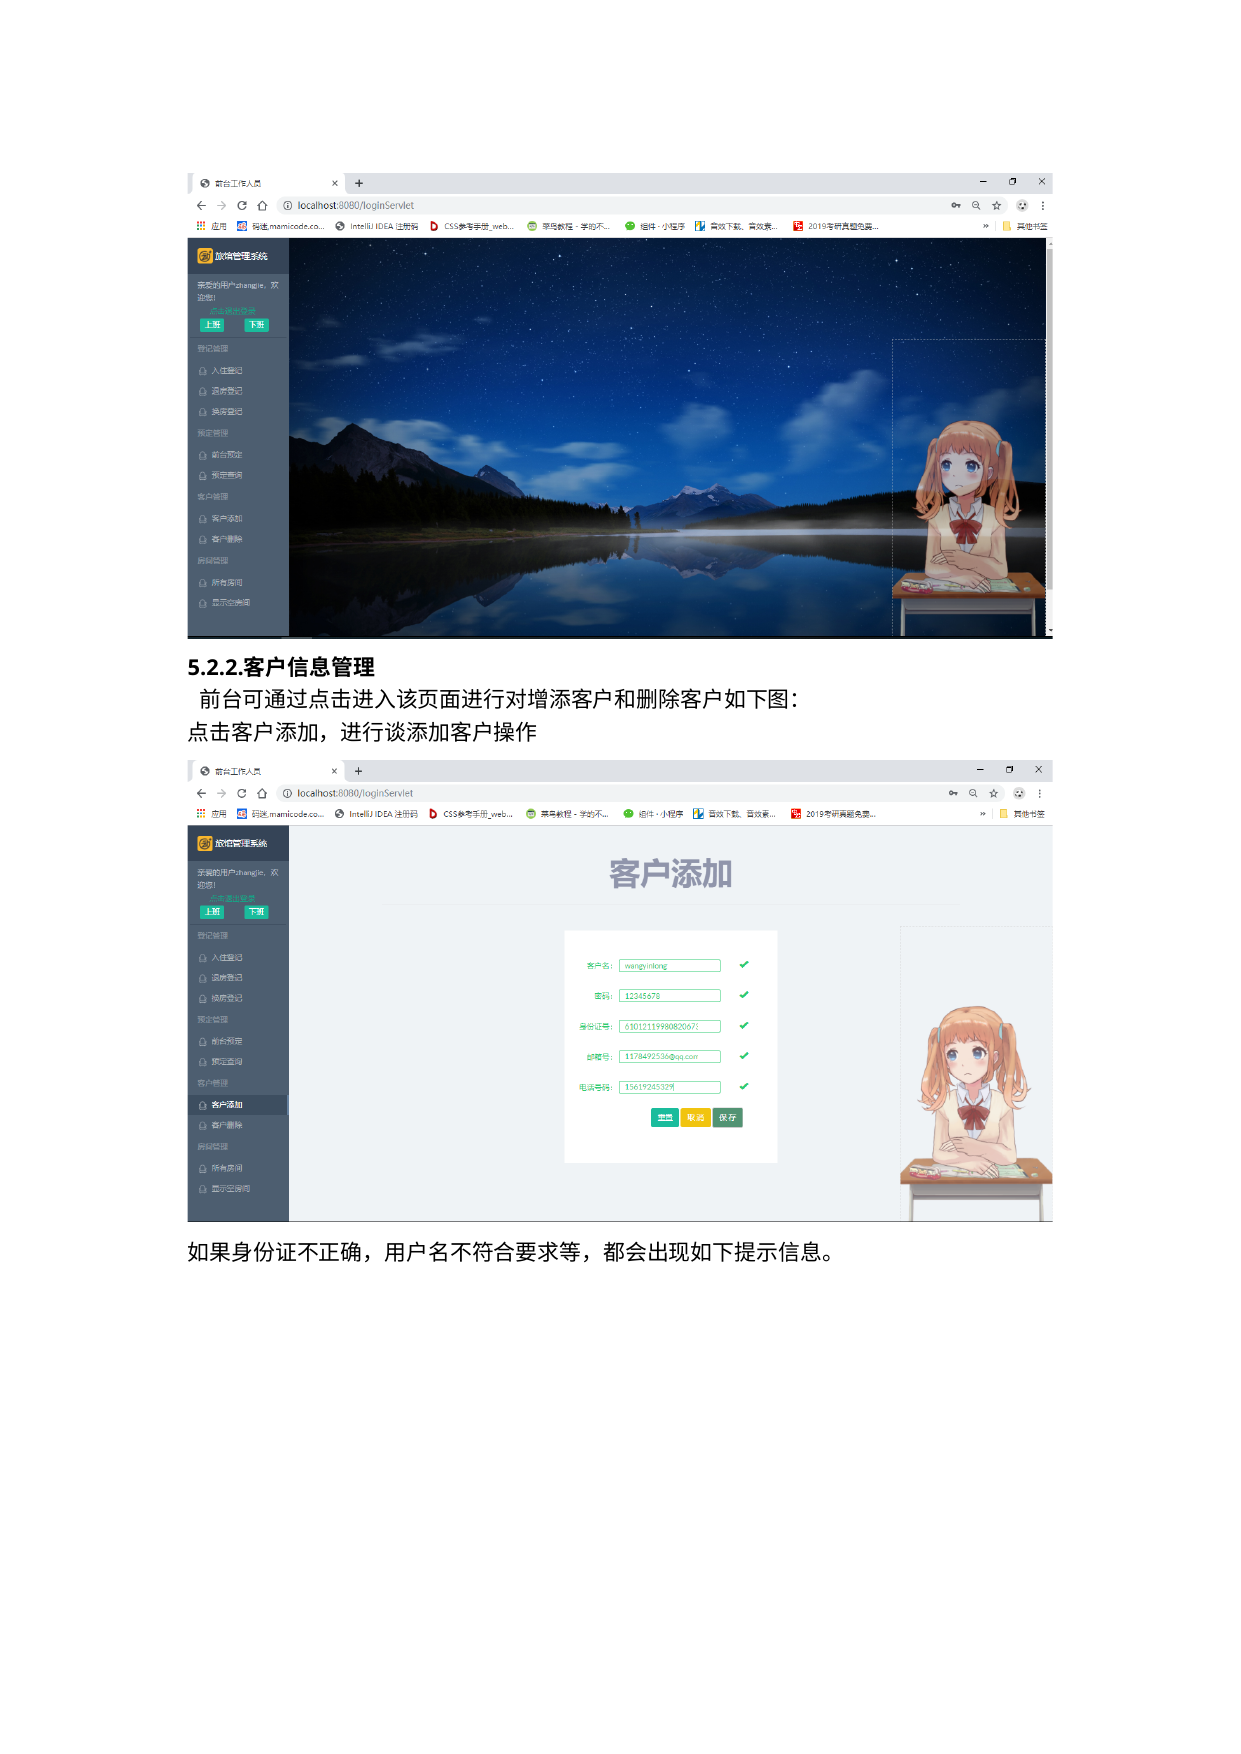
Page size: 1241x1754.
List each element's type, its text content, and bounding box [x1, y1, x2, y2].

picture [187, 760, 1053, 1222]
picture [187, 173, 1053, 639]
text 如果身份证不正确，用户名不符合要求等，都会出现如下提示信息。 [187, 1234, 1053, 1267]
text 前台可通过点击进入该页面进行对增添客户和删除客户如下图： [187, 682, 1053, 714]
text 5.2.2.客户信息管理 [187, 649, 1053, 682]
text 点击客户添加，进行谈添加客户操作 [187, 714, 1053, 747]
